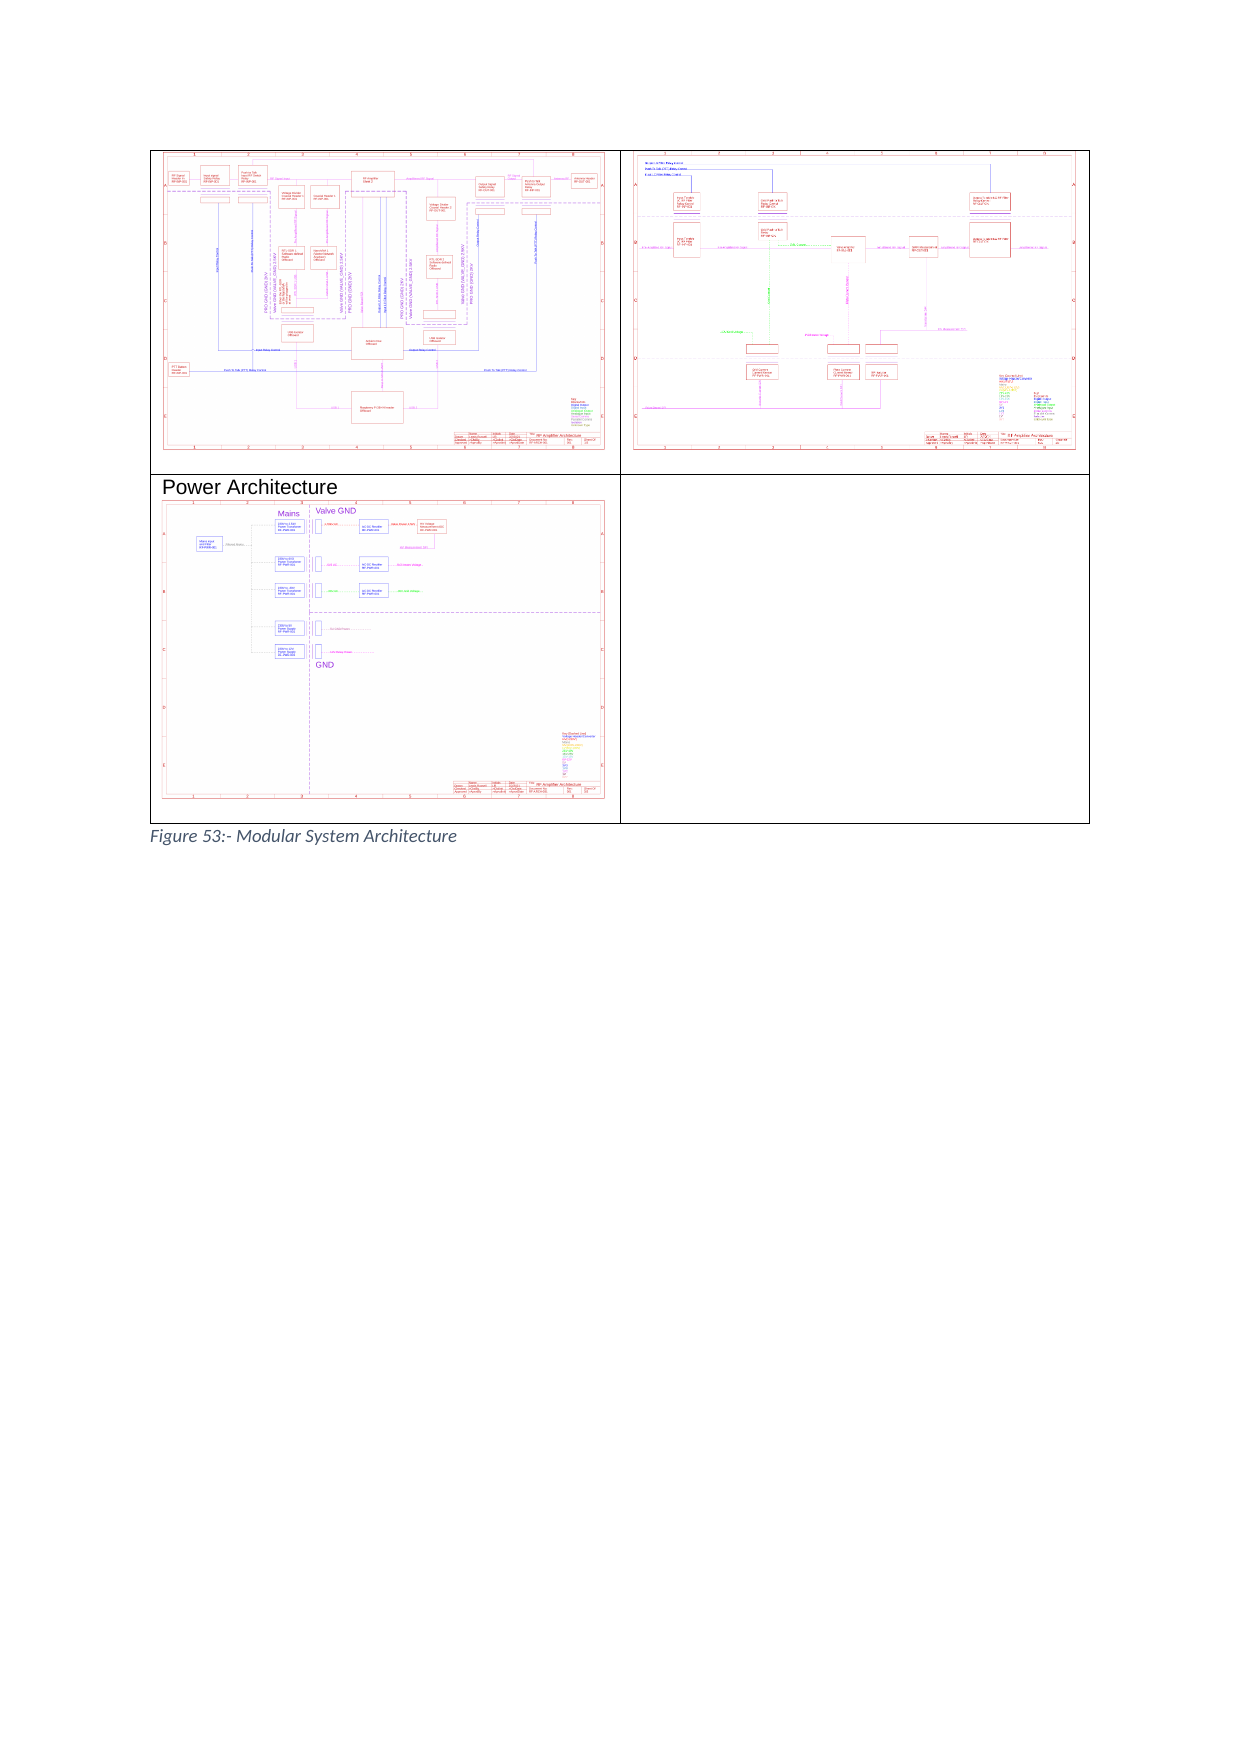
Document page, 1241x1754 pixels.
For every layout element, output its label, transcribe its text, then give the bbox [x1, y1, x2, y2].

picture [631, 151, 1078, 451]
picture [161, 151, 607, 451]
picture [161, 499, 606, 800]
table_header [151, 151, 620, 474]
table_cell [621, 475, 1089, 823]
text Figure 53:- Modular System Architecture [150, 824, 1090, 847]
table_cell Power Architecture [151, 475, 620, 823]
table_header Valve Amplifier [621, 151, 1089, 474]
